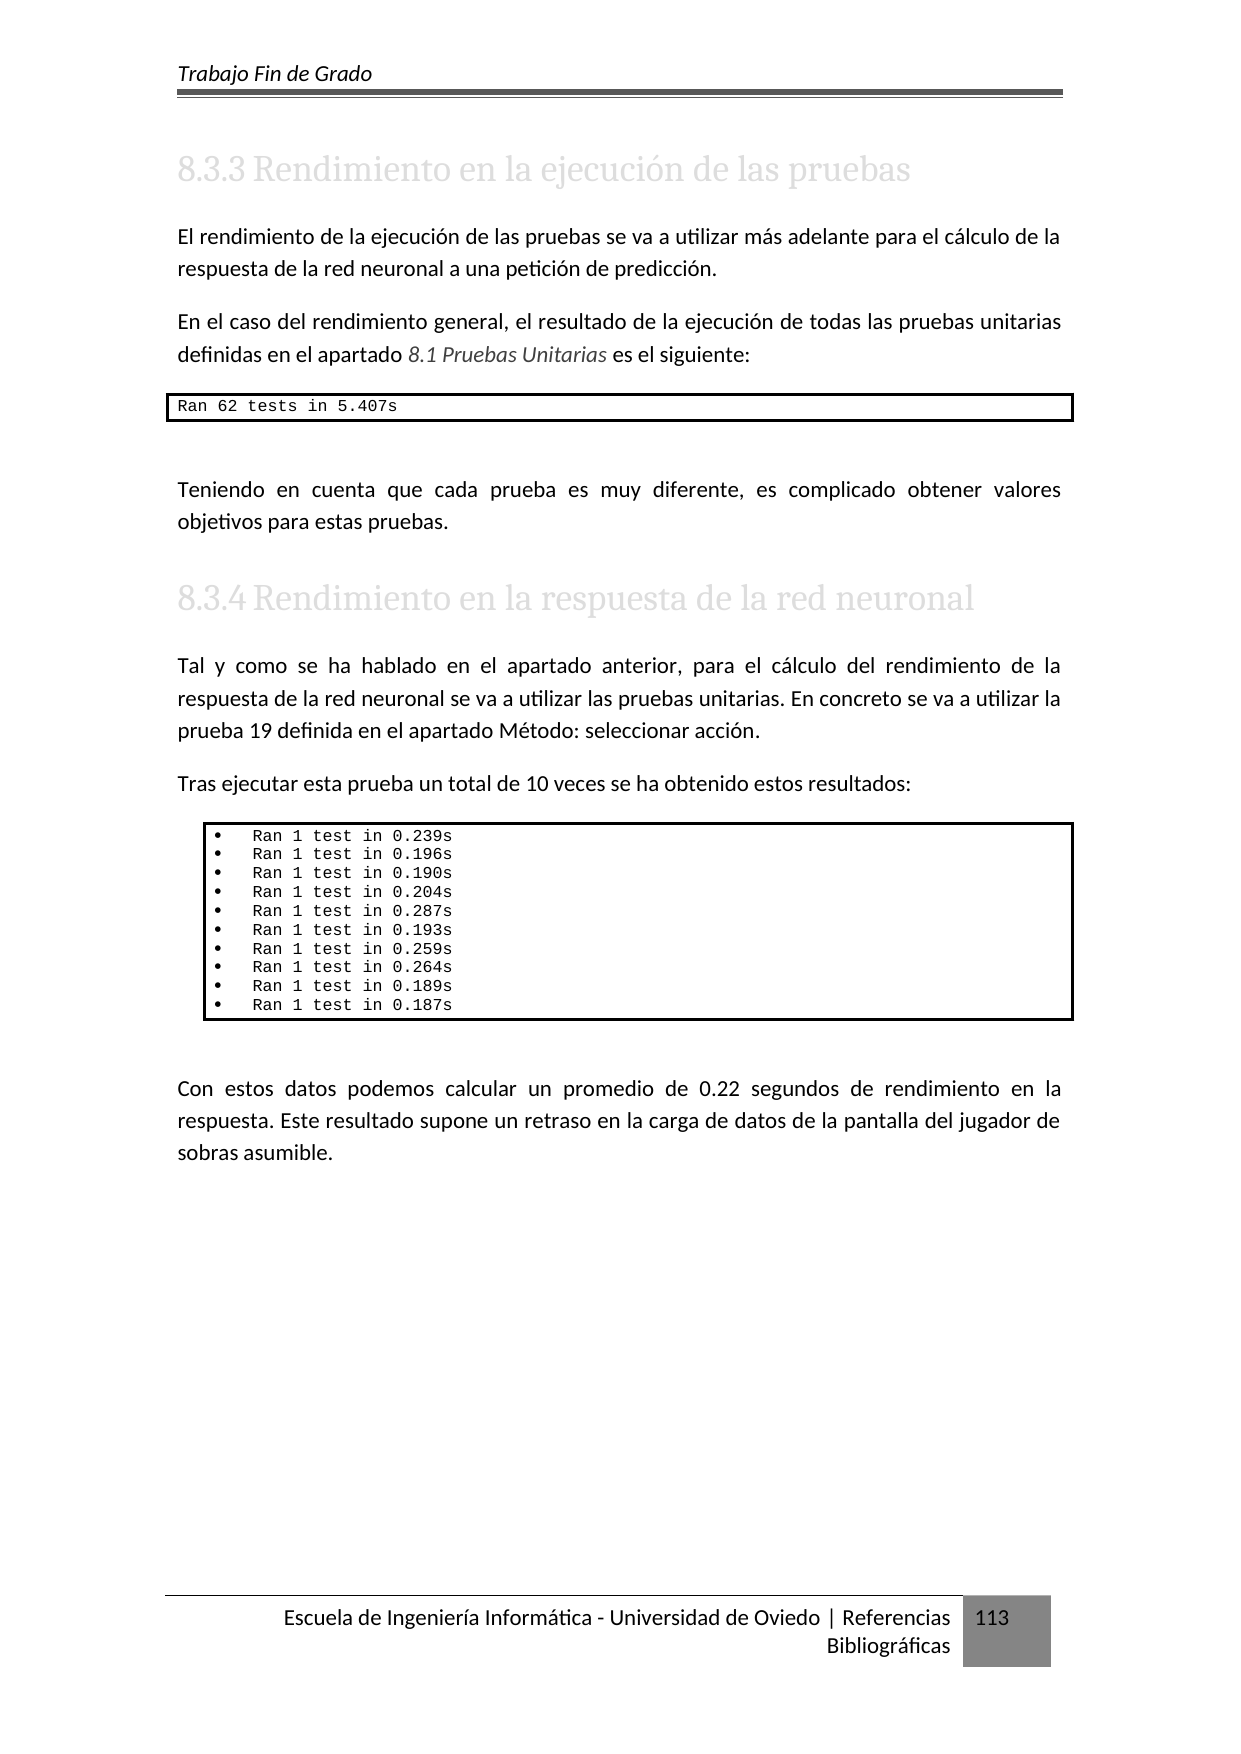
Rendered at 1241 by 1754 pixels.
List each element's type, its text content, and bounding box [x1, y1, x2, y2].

text El rendimiento de la ejecución de las pruebas se va a utilizar más adelante para el cálculo de la respuesta de la red neuronal a una petición de predicción. [177, 222, 1063, 282]
subtitle Rendimiento en la ejecución de las pruebas [177, 148, 1063, 191]
list Ran 1 test in 0.204s [206, 878, 1071, 897]
list Ran 1 test in 0.264s [206, 954, 1071, 973]
text Teniendo en cuenta que cada prueba es muy diferente, es complicado obtener valores objetivos para estas pruebas. [177, 475, 1063, 535]
list Ran 1 test in 0.239s [206, 825, 1071, 841]
list Ran 1 test in 0.189s [206, 973, 1071, 992]
text En el caso del rendimiento general, el resultado de la ejecución de todas las pruebas unitarias definidas en el apartado 8.1 Pruebas Unitarias es el siguiente: [177, 307, 1063, 368]
text Tal y como se ha hablado en el apartado anterior, para el cálculo del rendimiento de la respuesta de la red neuronal se va a utilizar las pruebas unitarias. En concreto se va a utilizar la prueba 19 definida en el apartado Método: seleccionar acción. [177, 651, 1063, 744]
list Ran 1 test in 0.196s [206, 841, 1071, 859]
text Ran 62 tests in 5.407s [169, 396, 1071, 419]
text Con estos datos podemos calcular un promedio de 0.22 segundos de rendimiento en la respuesta. Este resultado supone un retraso en la carga de datos de la pantalla del jugador de sobras asumible. [177, 1074, 1063, 1166]
text Tras ejecutar esta prueba un total de 10 veces se ha obtenido estos resultados: [177, 769, 1063, 797]
list Ran 1 test in 0.193s [206, 916, 1071, 935]
list Ran 1 test in 0.190s [206, 859, 1071, 878]
list Ran 1 test in 0.259s [206, 935, 1071, 954]
list Ran 1 test in 0.287s [206, 897, 1071, 916]
subtitle Rendimiento en la respuesta de la red neuronal [177, 577, 1063, 620]
list Ran 1 test in 0.187s [206, 992, 1071, 1018]
